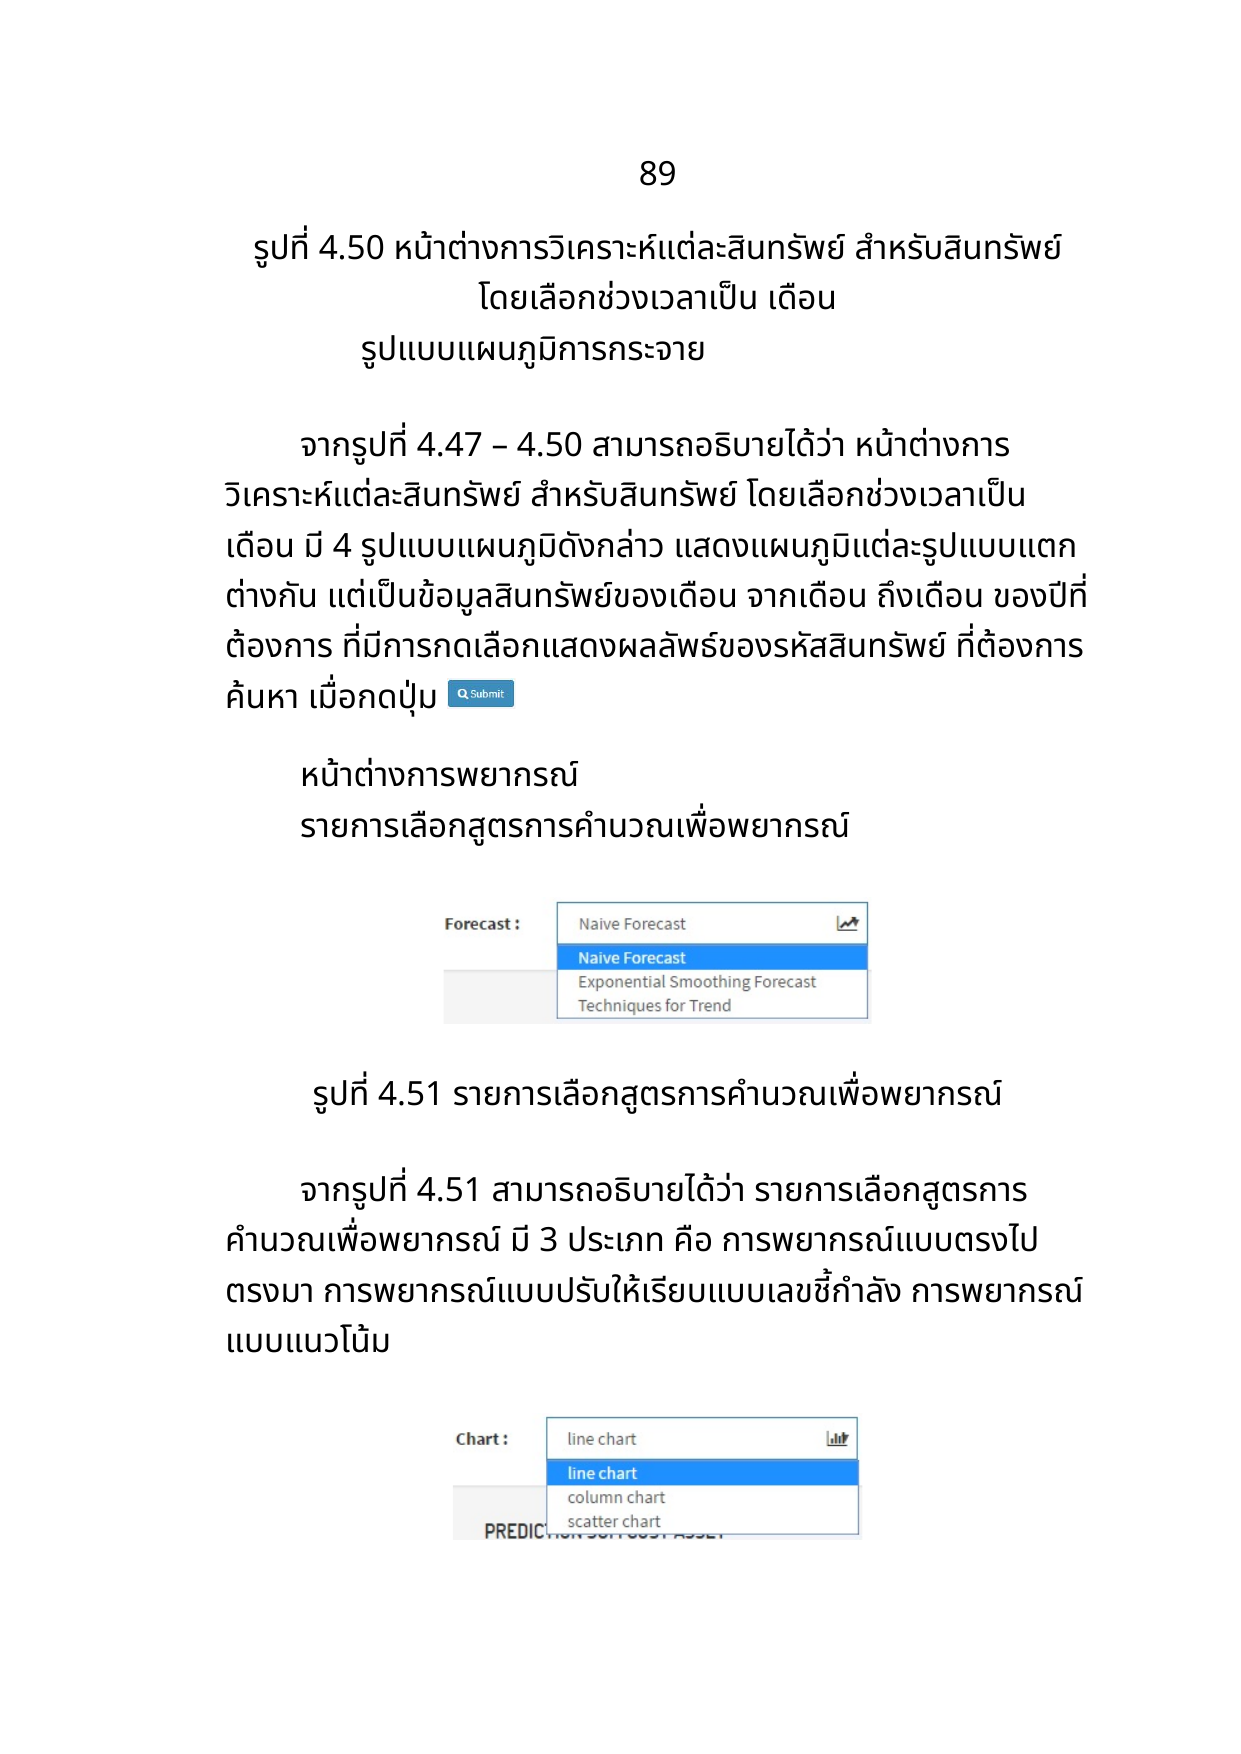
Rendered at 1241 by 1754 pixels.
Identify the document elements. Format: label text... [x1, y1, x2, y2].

picture [447, 678, 516, 709]
text จากรูปที่ 4.47 – 4.50 สามารถอธิบายได้ว่า หน้าต่างการวิเคราะห์แต่ละสินทรัพย์ สำหรับสินทรัพย์ โดยเลือกช่วงเวลาเป็น เดือน มี 4 รูปแบบแผนภูมิดังกล่าว แสดงแผนภูมิแต่ละรูปแบบแตกต่างกัน แต่เป็นข้อมูลสินทรัพย์ของเดือน จากเดือน ถึงเดือน ของปีที่ต้องการ ที่มีการกดเลือกแสดงผลลัพธ์ของรหัสสินทรัพย์ ที่ต้องการค้นหา เมื่อกดปุ่ม [225, 420, 1090, 723]
picture [452, 1413, 863, 1540]
text หน้าต่างการพยากรณ์ [225, 751, 1090, 802]
text รูปที่ 4.50 หน้าต่างการวิเคราะห์แต่ละสินทรัพย์ สำหรับสินทรัพย์ โดยเลือกช่วงเวลาเป็น เดือน [225, 223, 1090, 324]
picture [443, 897, 872, 1024]
text รายการเลือกสูตรการคำนวณเพื่อพยากรณ์ [225, 802, 1090, 852]
text จากรูปที่ 4.51 สามารถอธิบายได้ว่า รายการเลือกสูตรการคำนวณเพื่อพยากรณ์ มี 3 ประเภท คือ การพยากรณ์แบบตรงไปตรงมา การพยากรณ์แบบปรับให้เรียบแบบเลขชี้กำลัง การพยากรณ์แบบแนวโน้ม [225, 1166, 1090, 1368]
text รูปที่ 4.51 รายการเลือกสูตรการคำนวณเพื่อพยากรณ์ [225, 1069, 1090, 1120]
text รูปแบบแผนภูมิการกระจาย [225, 324, 1090, 375]
